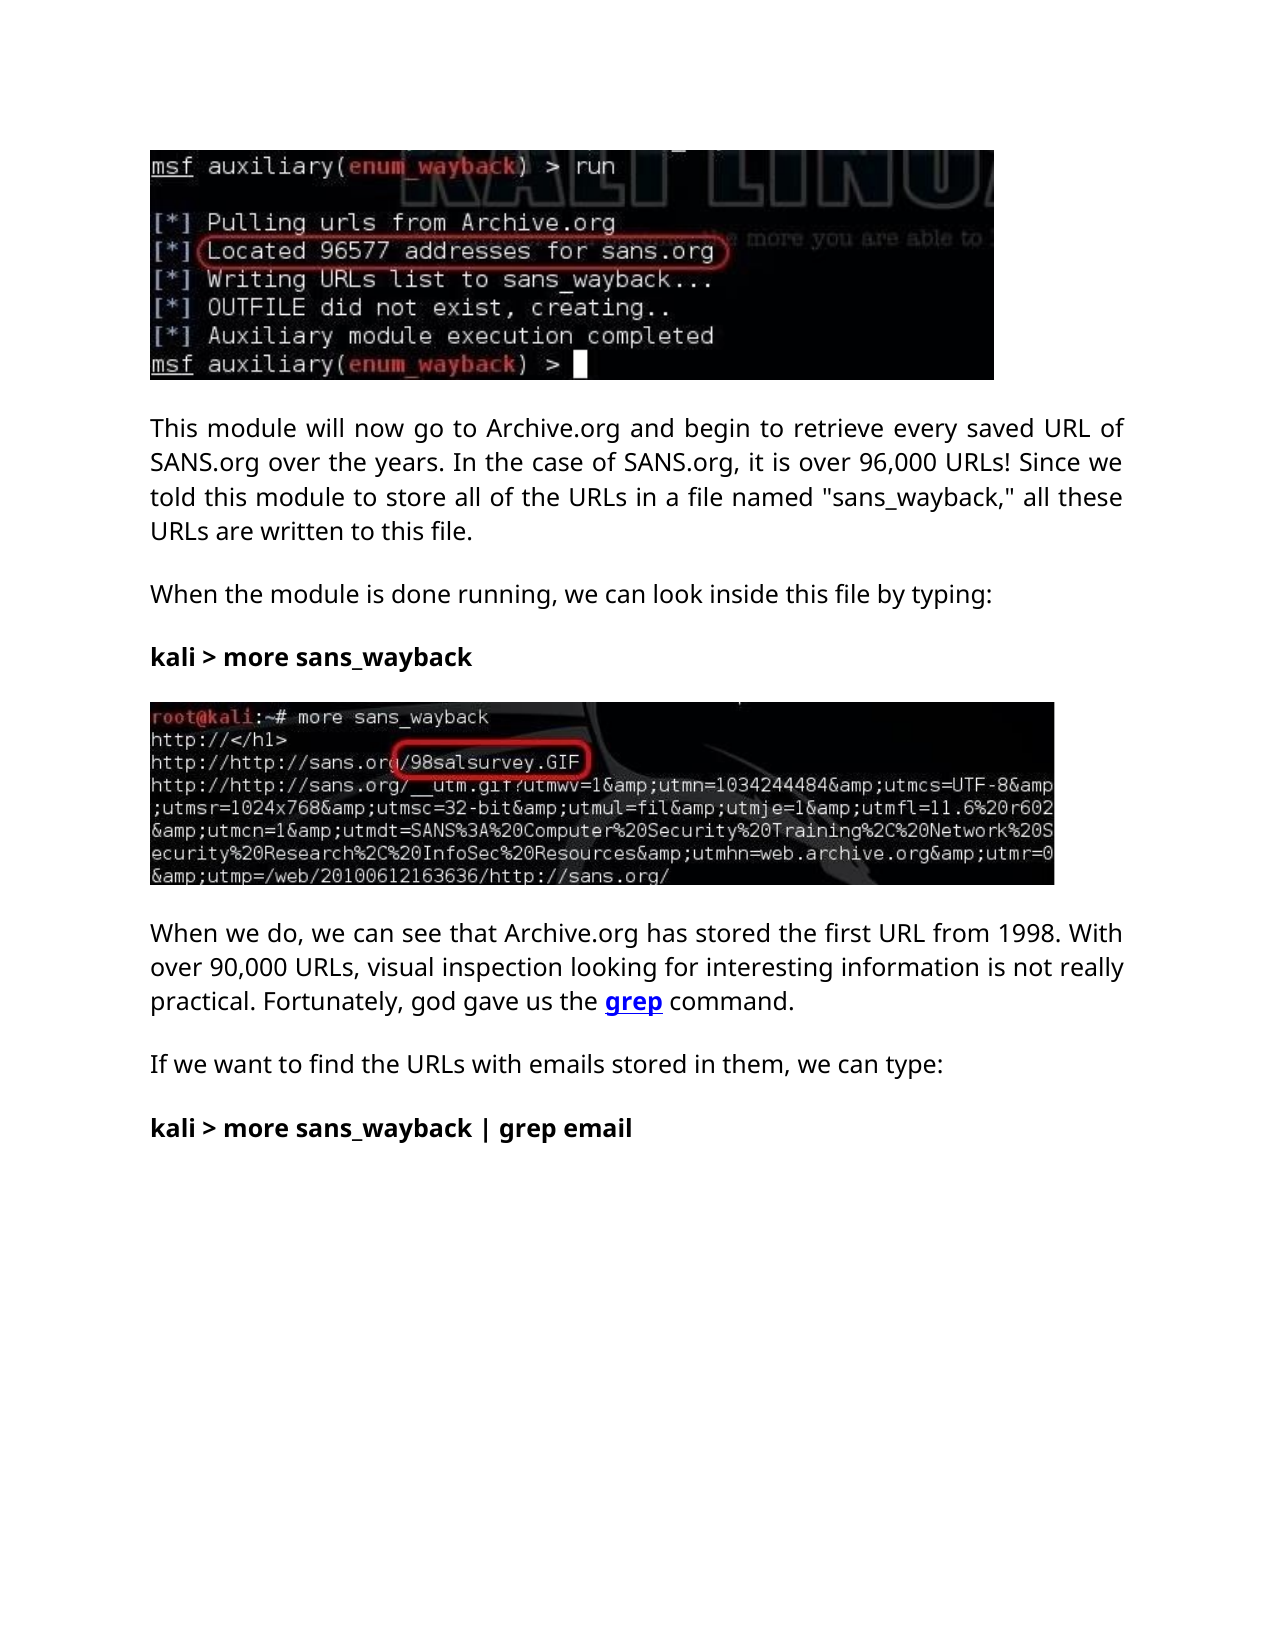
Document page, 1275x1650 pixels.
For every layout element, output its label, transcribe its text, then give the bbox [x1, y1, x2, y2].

picture [150, 702, 1055, 885]
text kali > more sans_wayback | grep email [150, 1110, 1125, 1144]
text When we do, we can see that Archive.org has stored the first URL from 1998. With over 90,000 URLs, visual inspection looking for interesting information is not really practical. Fortunately, god gave us the grep command. [150, 916, 1125, 1018]
text kali > more sans_wayback [150, 640, 1125, 674]
text This module will now go to Archive.org and begin to retrieve every saved URL of SANS.org over the years. In the case of SANS.org, it is over 96,000 URLs! Since we told this module to store all of the URLs in a file named "sans_wayback," all these URLs are written to this file. [150, 411, 1125, 547]
text When the module is done running, we can look inside this file by typing: [150, 576, 1125, 611]
picture [150, 150, 994, 380]
text If we want to find the URLs with emails stored in them, we can type: [150, 1047, 1125, 1081]
